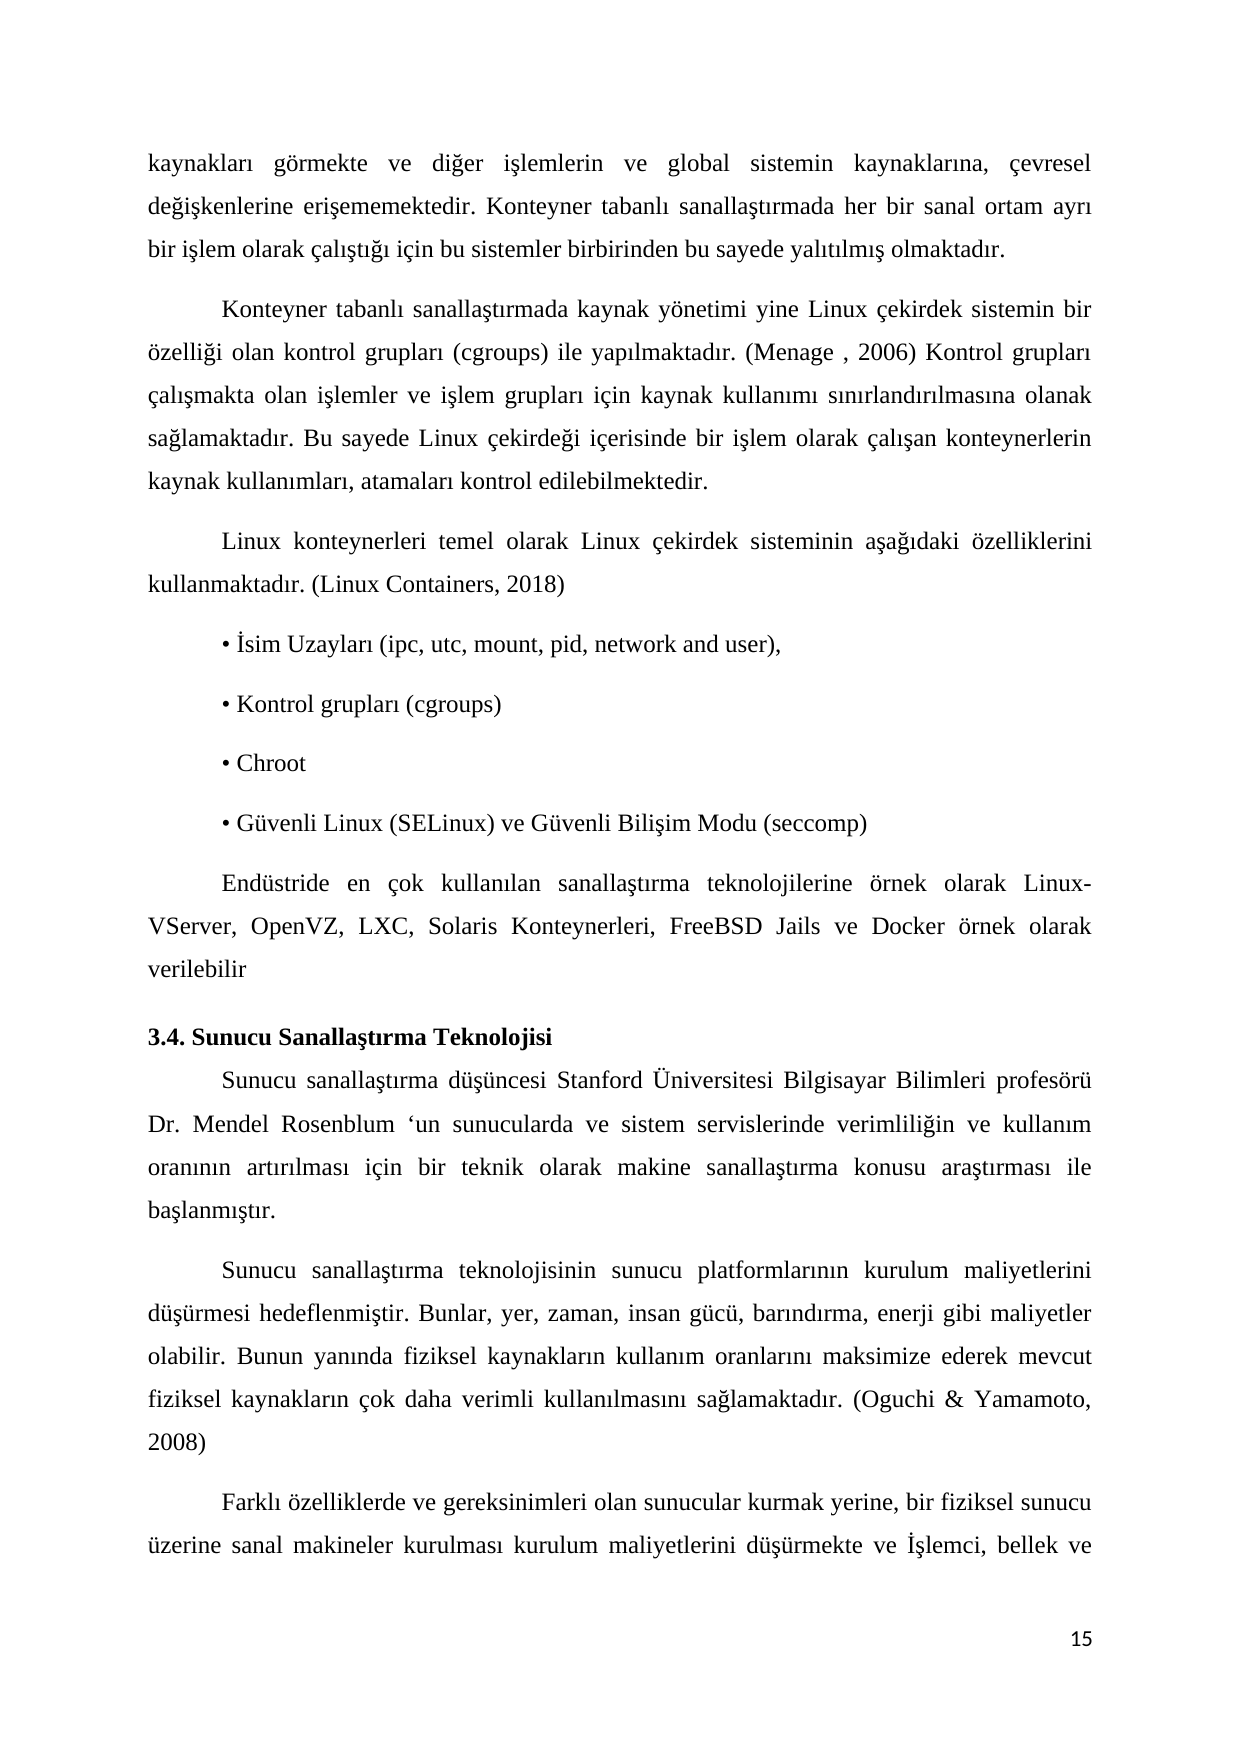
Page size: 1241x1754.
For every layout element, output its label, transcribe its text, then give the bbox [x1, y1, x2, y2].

text • Güvenli Linux (SELinux) ve Güvenli Bilişim Modu (seccomp) [148, 808, 1093, 837]
subtitle 3.4. Sunucu Sanallaştırma Teknolojisi [148, 1022, 1093, 1051]
text • Chroot [148, 748, 1093, 777]
text Sunucu sanallaştırma teknolojisinin sunucu platformlarının kurulum maliyetlerini düşürmesi hedeflenmiştir. Bunlar, yer, zaman, insan gücü, barındırma, enerji gibi maliyetler olabilir. Bunun yanında fiziksel kaynakların kullanım oranlarını maksimize ederek mevcut fiziksel kaynakların çok daha verimli kullanılmasını sağlamaktadır. (Oguchi & Yamamoto, 2008) [148, 1255, 1093, 1456]
text • Kontrol grupları (cgroups) [148, 689, 1093, 717]
text Endüstride en çok kullanılan sanallaştırma teknolojilerine örnek olarak Linux-VServer, OpenVZ, LXC, Solaris Konteynerleri, FreeBSD Jails ve Docker örnek olarak verilebilir [148, 868, 1093, 983]
text Konteyner tabanlı sanallaştırmada kaynak yönetimi yine Linux çekirdek sistemin bir özelliği olan kontrol grupları (cgroups) ile yapılmaktadır. (Menage , 2006) Kontrol grupları çalışmakta olan işlemler ve işlem grupları için kaynak kullanımı sınırlandırılmasına olanak sağlamaktadır. Bu sayede Linux çekirdeği içerisinde bir işlem olarak çalışan konteynerlerin kaynak kullanımları, atamaları kontrol edilebilmektedir. [148, 294, 1093, 495]
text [148, 148, 1093, 263]
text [148, 1487, 1093, 1559]
text Sunucu sanallaştırma düşüncesi Stanford Üniversitesi Bilgisayar Bilimleri profesörü Dr. Mendel Rosenblum ‘un sunucularda ve sistem servislerinde verimliliğin ve kullanım oranının artırılması için bir teknik olarak makine sanallaştırma konusu araştırması ile başlanmıştır. [148, 1066, 1093, 1224]
text • İsim Uzayları (ipc, utc, mount, pid, network and user), [148, 629, 1093, 658]
text Linux konteynerleri temel olarak Linux çekirdek sisteminin aşağıdaki özelliklerini kullanmaktadır. (Linux Containers, 2018) [148, 526, 1093, 598]
